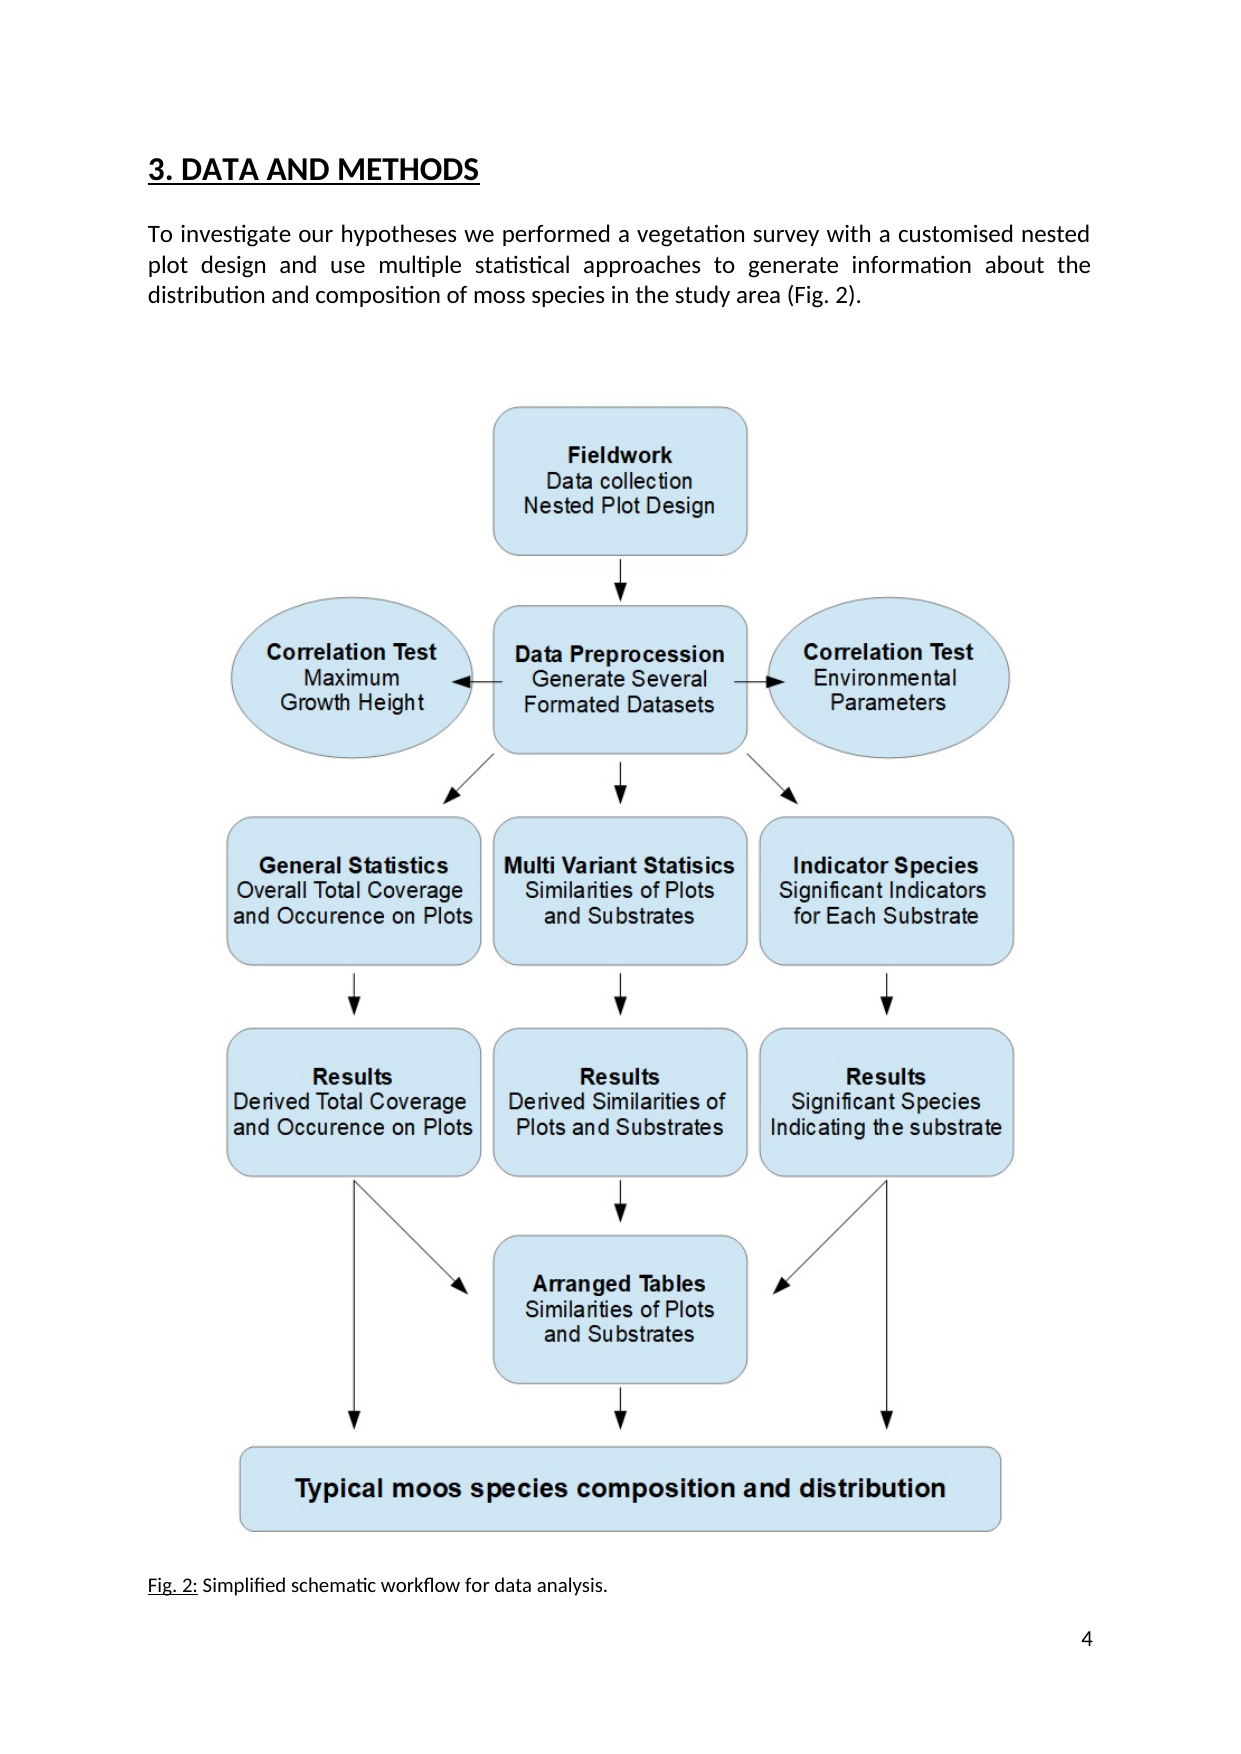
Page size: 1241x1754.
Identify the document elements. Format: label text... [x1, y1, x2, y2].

text To investigate our hypotheses we performed a vegetation survey with a customised nested plot design and use multiple statistical approaches to generate information about the distribution and composition of moss species in the study area (Fig. 2). [148, 218, 1092, 310]
text 3. Data and Methods [148, 148, 1092, 188]
picture [176, 340, 1064, 1542]
text Fig. 2: Simplified schematic workflow for data analysis. [148, 1572, 1092, 1597]
